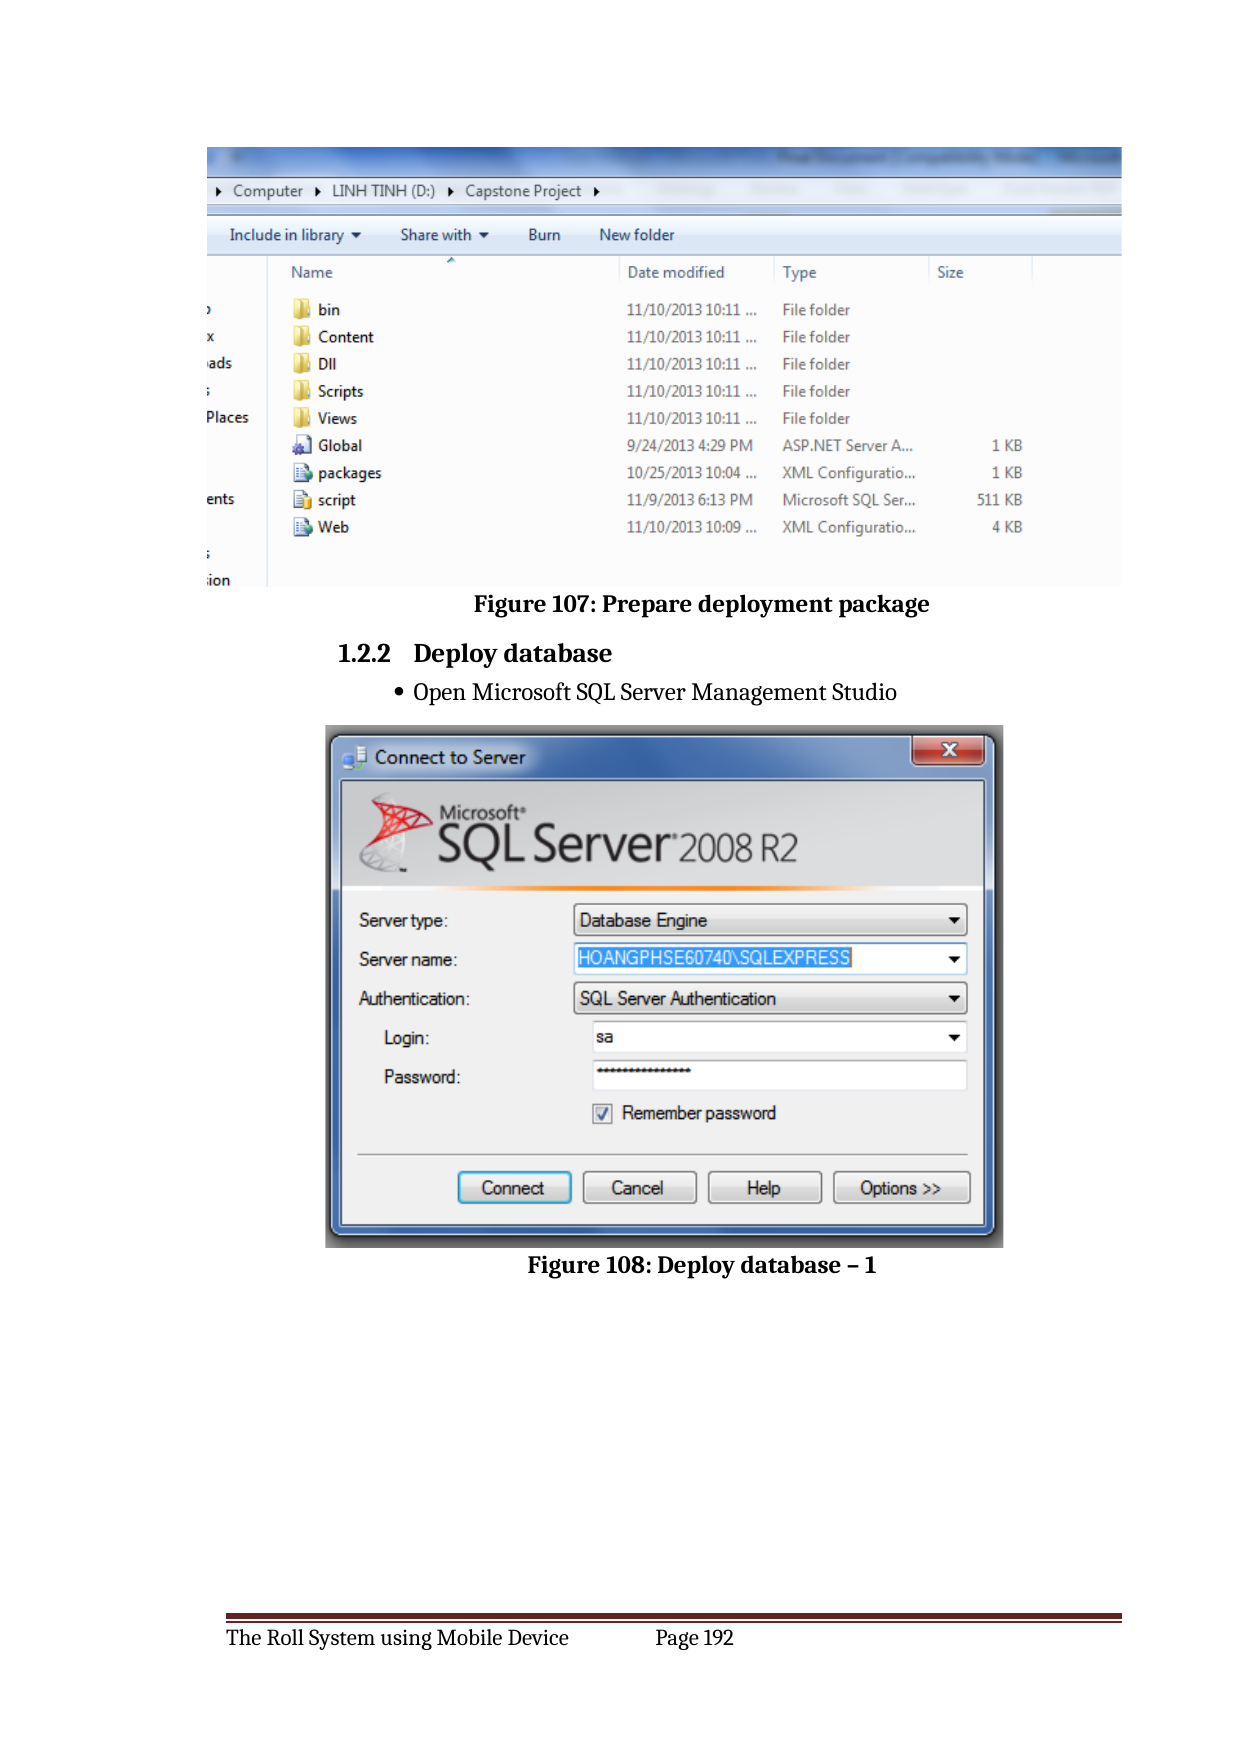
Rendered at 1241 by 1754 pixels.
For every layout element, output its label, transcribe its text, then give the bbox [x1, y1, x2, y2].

picture [325, 725, 1004, 1248]
list Open Microsoft SQL Server Management Studio [394, 678, 1122, 706]
picture [207, 147, 1122, 587]
list Figure 108: Deploy database – 1 [282, 1251, 1122, 1280]
subtitle Deploy database [338, 638, 1122, 669]
list Figure 107: Prepare deployment package [282, 590, 1122, 619]
